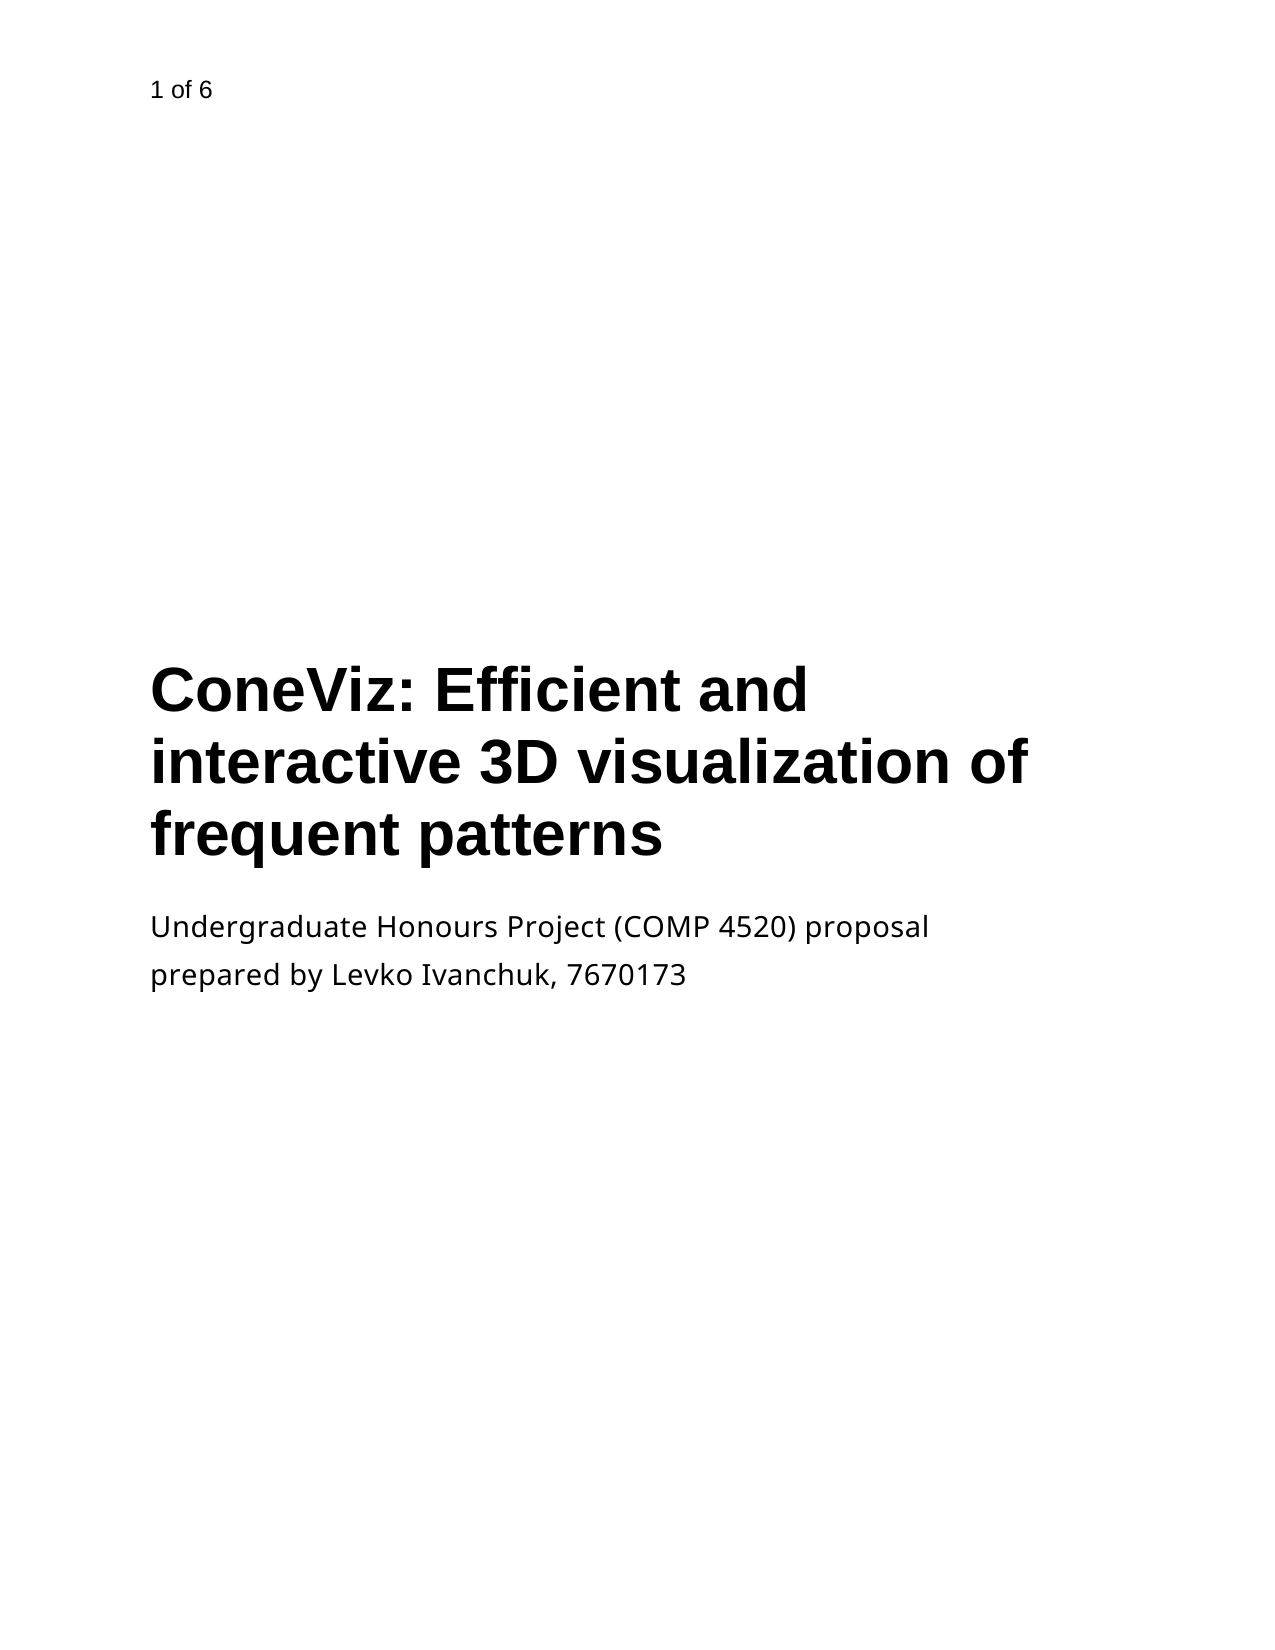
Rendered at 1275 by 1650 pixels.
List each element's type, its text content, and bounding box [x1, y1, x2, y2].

subtitle Undergraduate Honours Project (COMP 4520) proposal prepared by Levko Ivanchuk, 7670173 [150, 906, 1125, 993]
title ConeViz: Efficient and interactive 3D visualization of frequent patterns [150, 653, 1125, 869]
